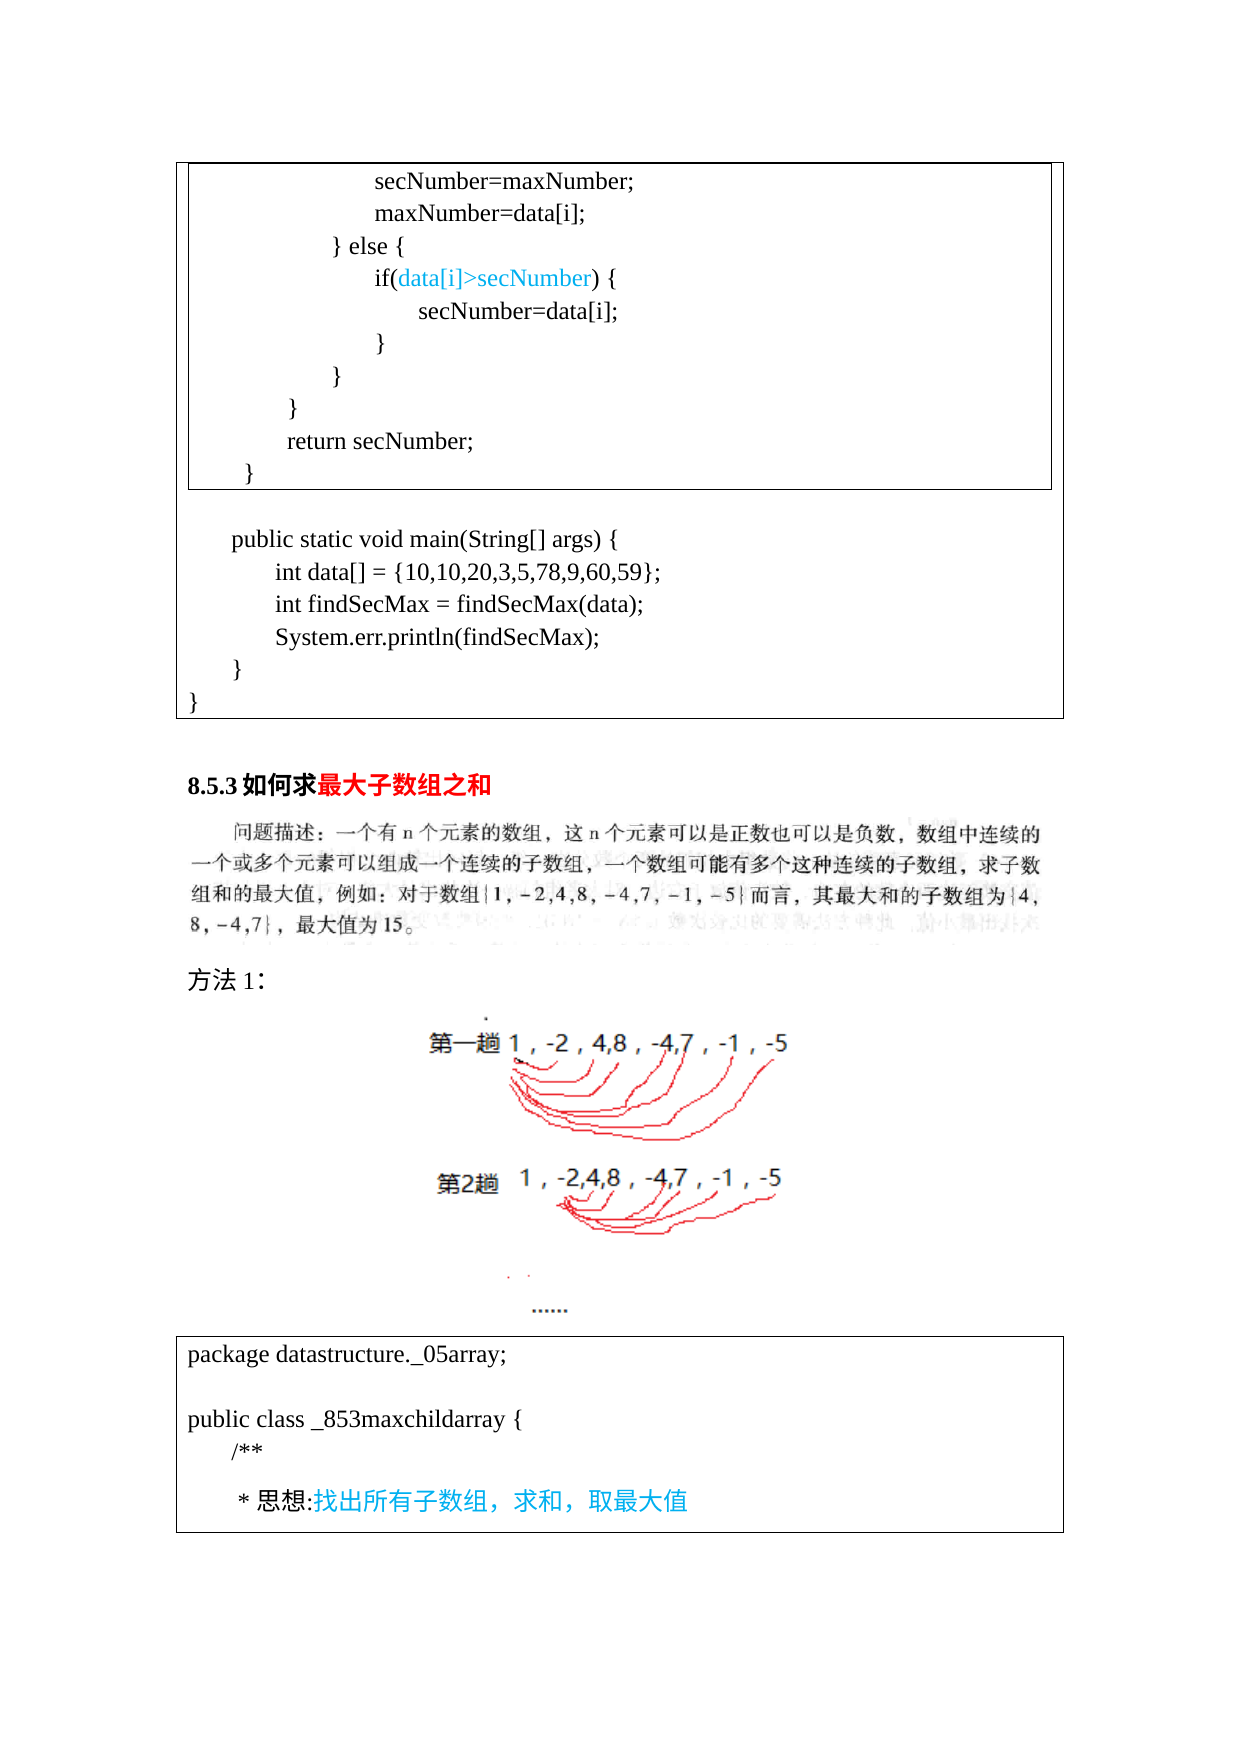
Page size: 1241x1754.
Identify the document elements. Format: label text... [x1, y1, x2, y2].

text 8.5.3如何求最大子数组之和 [187, 751, 1053, 816]
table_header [177, 163, 1063, 718]
picture [428, 1011, 812, 1327]
text 方法1： [187, 946, 1053, 1011]
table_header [177, 1337, 1063, 1532]
picture [464, 272, 473, 277]
picture [521, 270, 526, 280]
picture [187, 817, 1053, 945]
